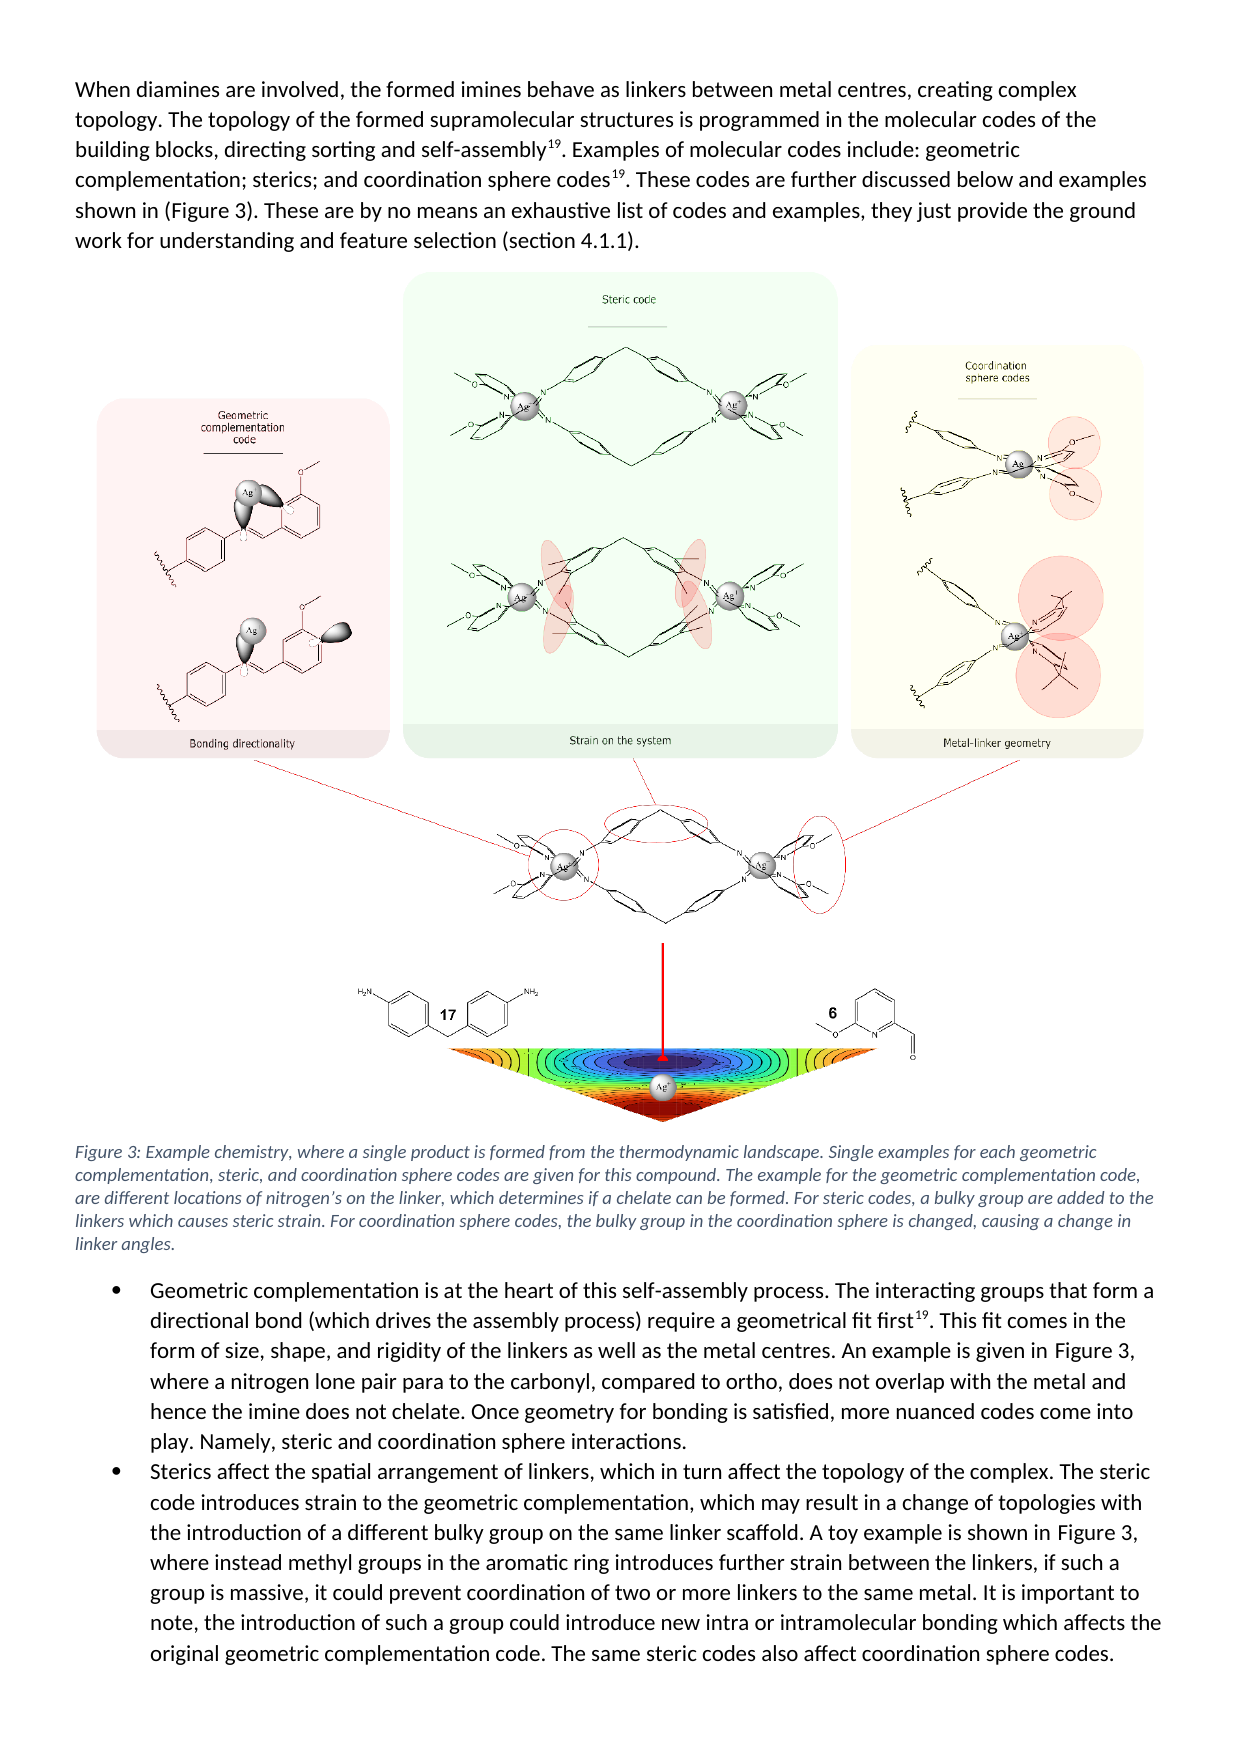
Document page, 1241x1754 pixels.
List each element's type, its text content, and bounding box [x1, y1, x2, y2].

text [75, 75, 1165, 254]
list Geometric complementation is at the heart of this self-assembly process. The interacting groups that form a directional bond (which drives the assembly process) require a geometrical fit first19. This fit comes in the form of size, shape, and rigidity of the linkers as well as the metal centres. An example is given in Figure 3, where a nitrogen lone pair para to the carbonyl, compared to ortho, does not overlap with the metal and hence the imine does not chelate. Once geometry for bonding is satisfied, more nuanced codes come into play. Namely, steric and coordination sphere interactions. [112, 1276, 1165, 1455]
text Figure : Example chemistry, where a single product is formed from the thermodynamic landscape. Single examples for each geometric complementation, steric, and coordination sphere codes are given for this compound. The example for the geometric complementation code, are different locations of nitrogen’s on the linker, which determines if a chelate can be formed. For steric codes, a bulky group are added to the linkers which causes steric strain. For coordination sphere codes, the bulky group in the coordination sphere is changed, causing a change in linker angles. [75, 1141, 1165, 1255]
list Sterics affect the spatial arrangement of linkers, which in turn affect the topology of the complex. The steric code introduces strain to the geometric complementation, which may result in a change of topologies with the introduction of a different bulky group on the same linker scaffold. A toy example is shown in Figure 3, where instead methyl groups in the aromatic ring introduces further strain between the linkers, if such a group is massive, it could prevent coordination of two or more linkers to the same metal. It is important to note, the introduction of such a group could introduce new intra or intramolecular bonding which affects the original geometric complementation code. The same steric codes also affect coordination sphere codes. [112, 1457, 1165, 1667]
picture [96, 272, 1144, 1122]
